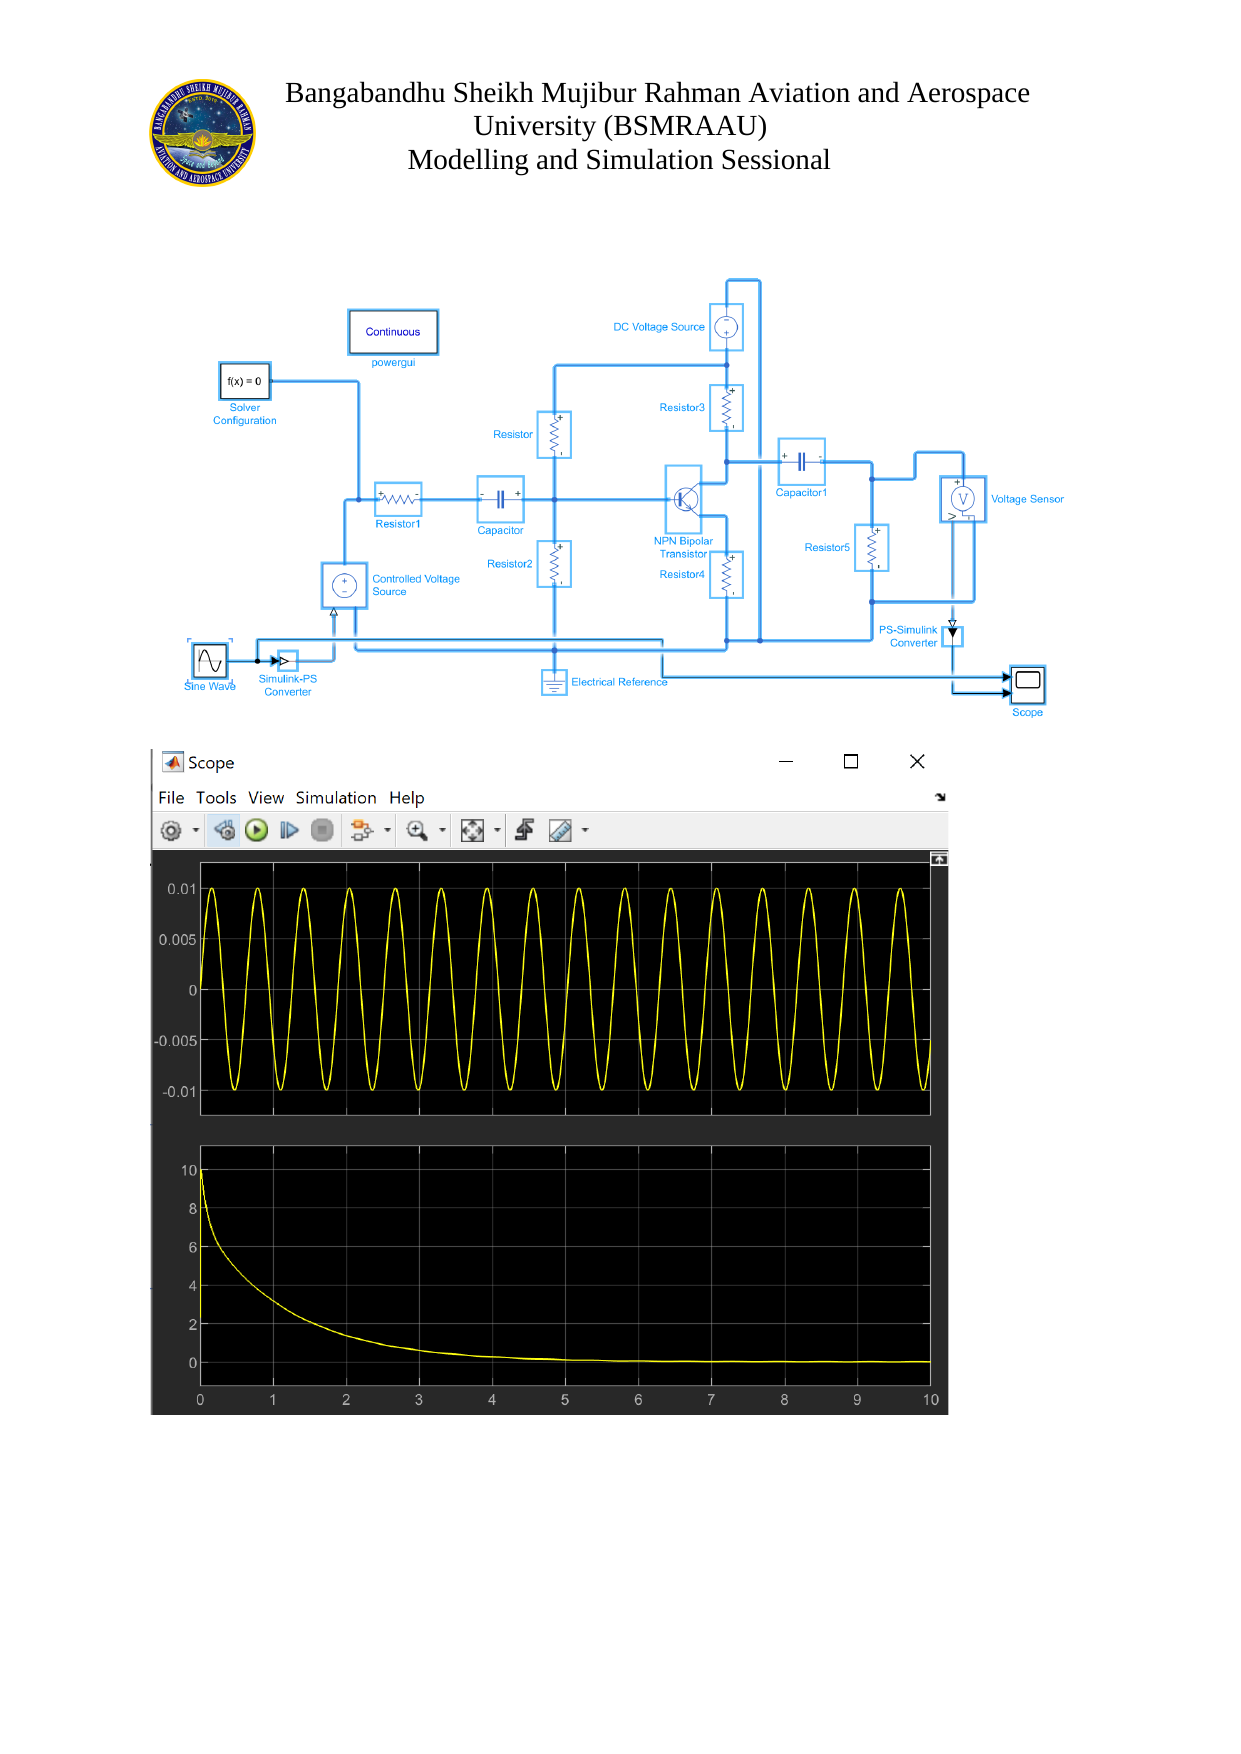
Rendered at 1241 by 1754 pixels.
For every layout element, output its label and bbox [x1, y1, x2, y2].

picture [150, 257, 1091, 1415]
picture [149, 79, 256, 187]
